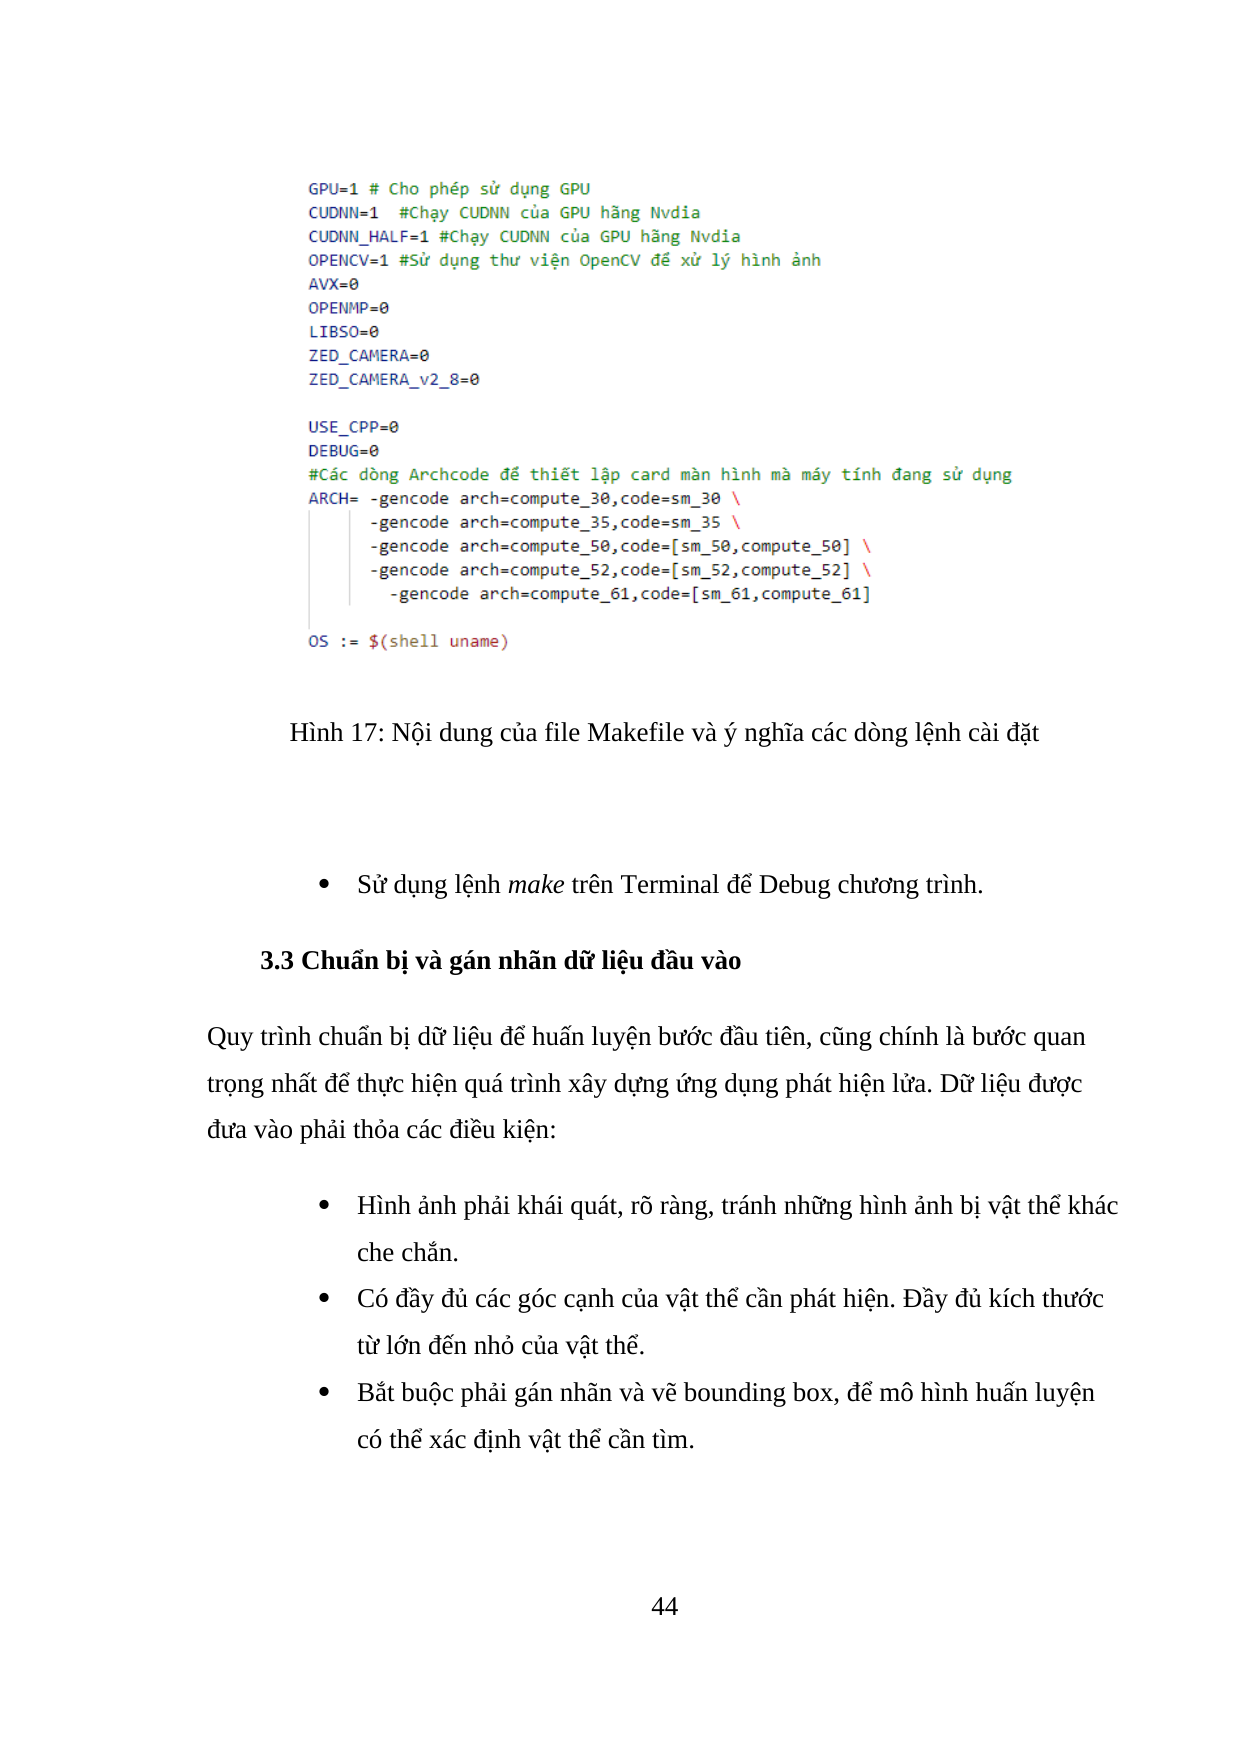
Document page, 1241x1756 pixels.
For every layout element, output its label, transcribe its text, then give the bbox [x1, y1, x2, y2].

text Quy trình chuẩn bị dữ liệu để huấn luyện bước đầu tiên, cũng chính là bước quan trọng nhất để thực hiện quá trình xây dựng ứng dụng phát hiện lửa. Dữ liệu được đưa vào phải thỏa các điều kiện: [207, 1020, 1122, 1144]
list Có đầy đủ các góc cạnh của vật thể cần phát hiện. Đầy đủ kích thước từ lớn đến nhỏ của vật thể. [319, 1283, 1122, 1361]
list Bắt buộc phải gán nhãn và vẽ bounding box, để mô hình huấn luyện có thể xác định vật thể cần tìm. [319, 1376, 1122, 1454]
subtitle 3.3 Chuẩn bị và gán nhãn dữ liệu đầu vào [260, 944, 1122, 975]
list Sử dụng lệnh make trên Terminal để Debug chương trình. [319, 868, 1122, 899]
list Hình ảnh phải khái quát, rõ ràng, tránh những hình ảnh bị vật thể khác che chắn. [319, 1189, 1122, 1267]
picture [293, 177, 1036, 672]
